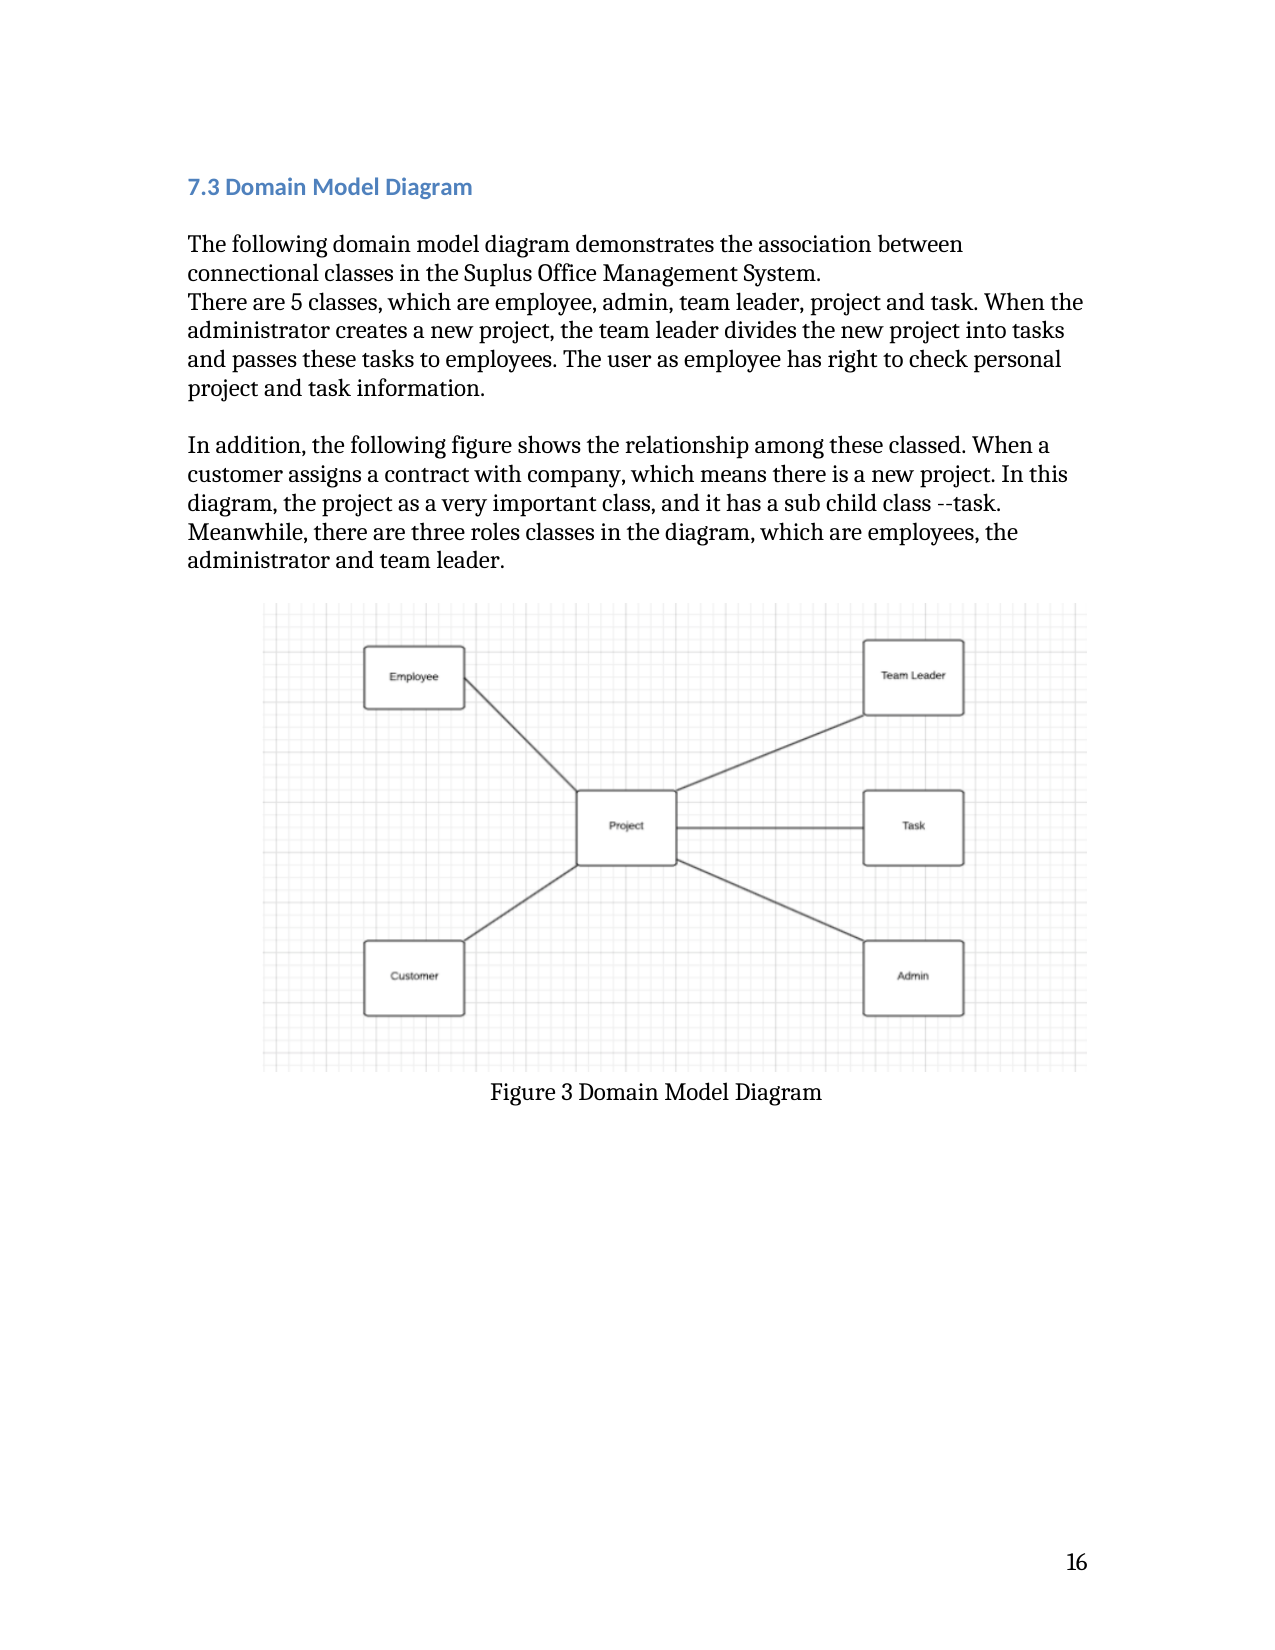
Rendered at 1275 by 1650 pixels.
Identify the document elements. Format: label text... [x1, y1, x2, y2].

picture [262, 603, 1087, 1072]
subtitle 7.3 Domain Model Diagram [187, 171, 1087, 201]
text In addition, the following figure shows the relationship among these classed. When a customer assigns a contract with company, which means there is a new project. In this diagram, the project as a very important class, and it has a sub child class --task. Meanwhile, there are three roles classes in the diagram, which are employees, the administrator and team leader. [187, 431, 1087, 575]
list Figure 3 Domain Model Diagram [225, 1077, 1087, 1106]
text The following domain model diagram demonstrates the association between connectional classes in the Suplus Office Management System. [187, 230, 1087, 288]
text There are 5 classes, which are employee, admin, team leader, project and task. When the administrator creates a new project, the team leader divides the new project into tasks and passes these tasks to employees. The user as employee has right to check personal project and task information. [187, 288, 1087, 403]
